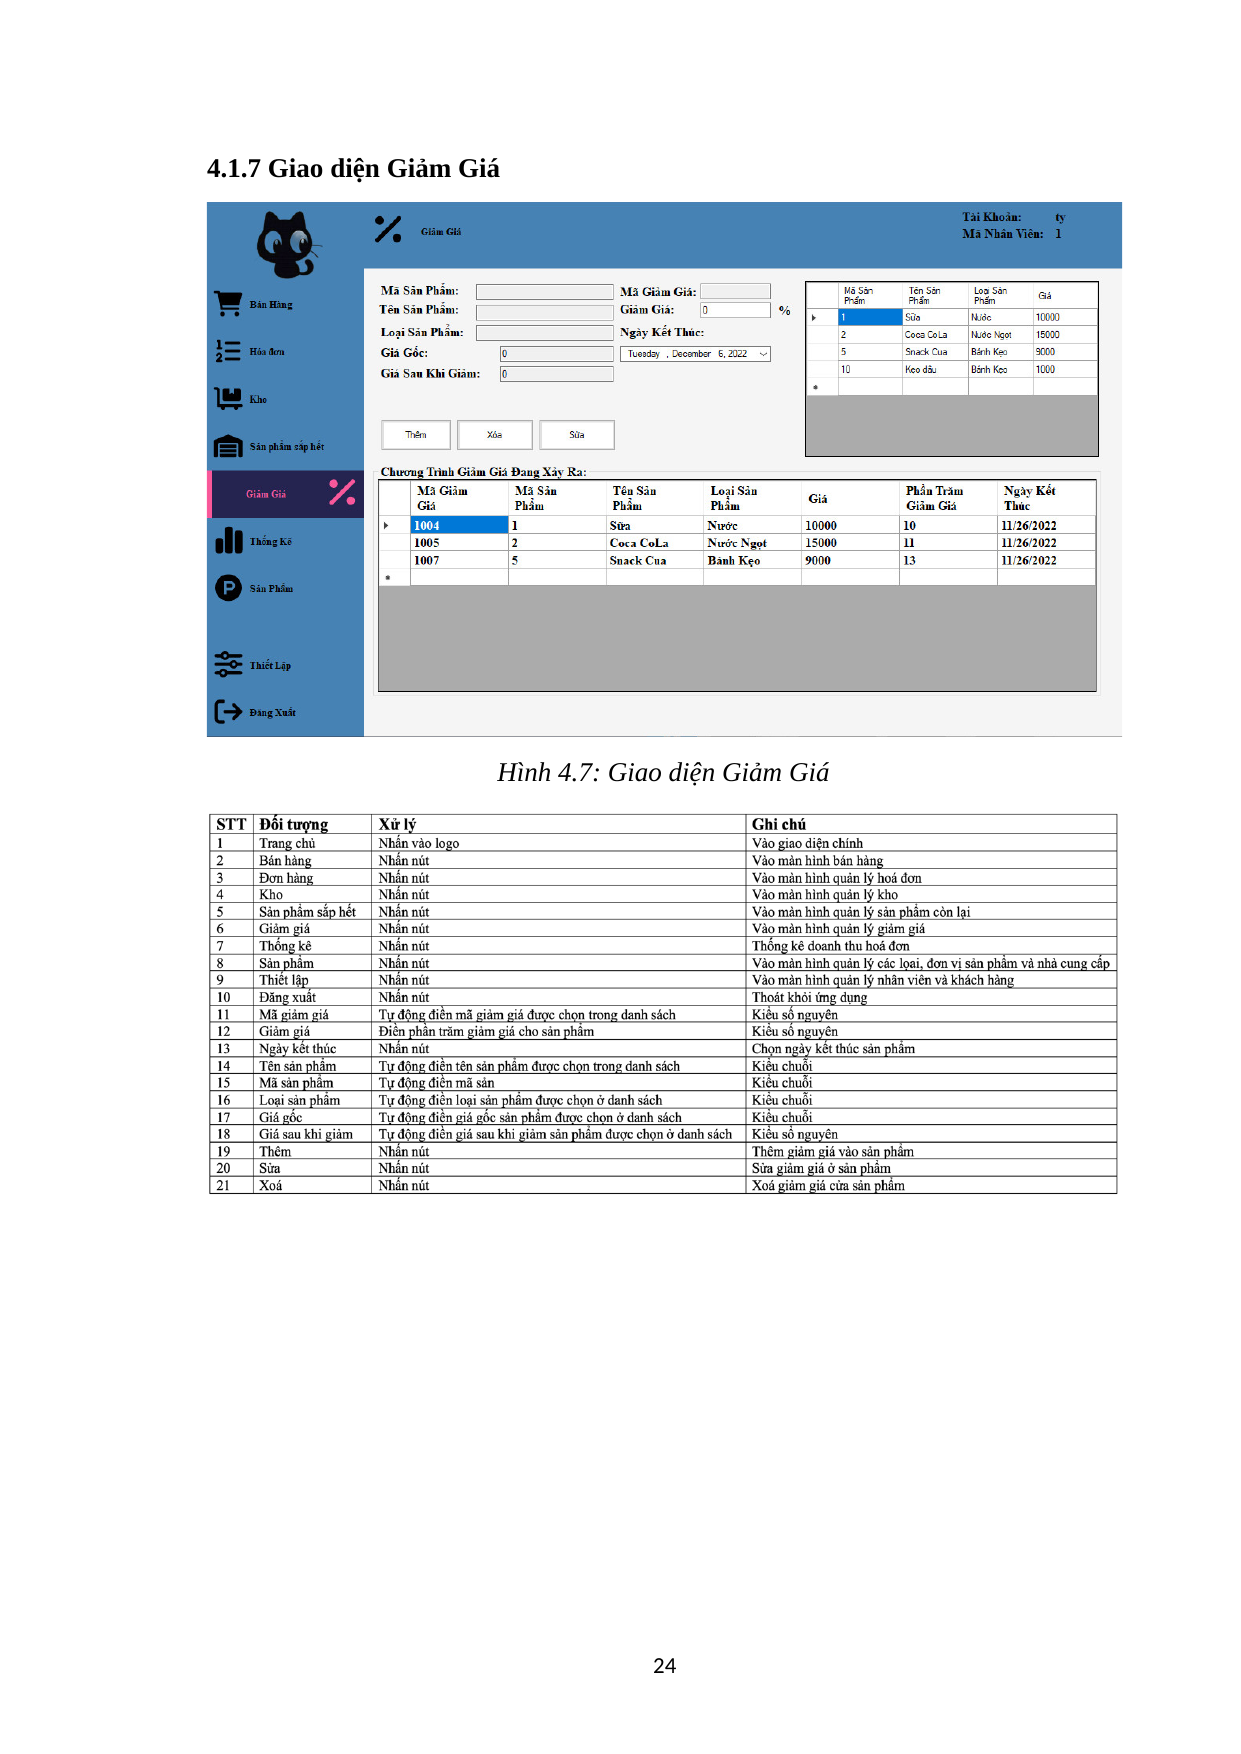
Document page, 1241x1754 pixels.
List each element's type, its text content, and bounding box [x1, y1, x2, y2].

picture [206, 201, 1123, 737]
picture [206, 808, 1123, 1199]
text Hình 4.7: Giao diện Giảm Giá [207, 756, 1122, 787]
subtitle 4.1.7 Giao diện Giảm Giá [207, 152, 1122, 183]
